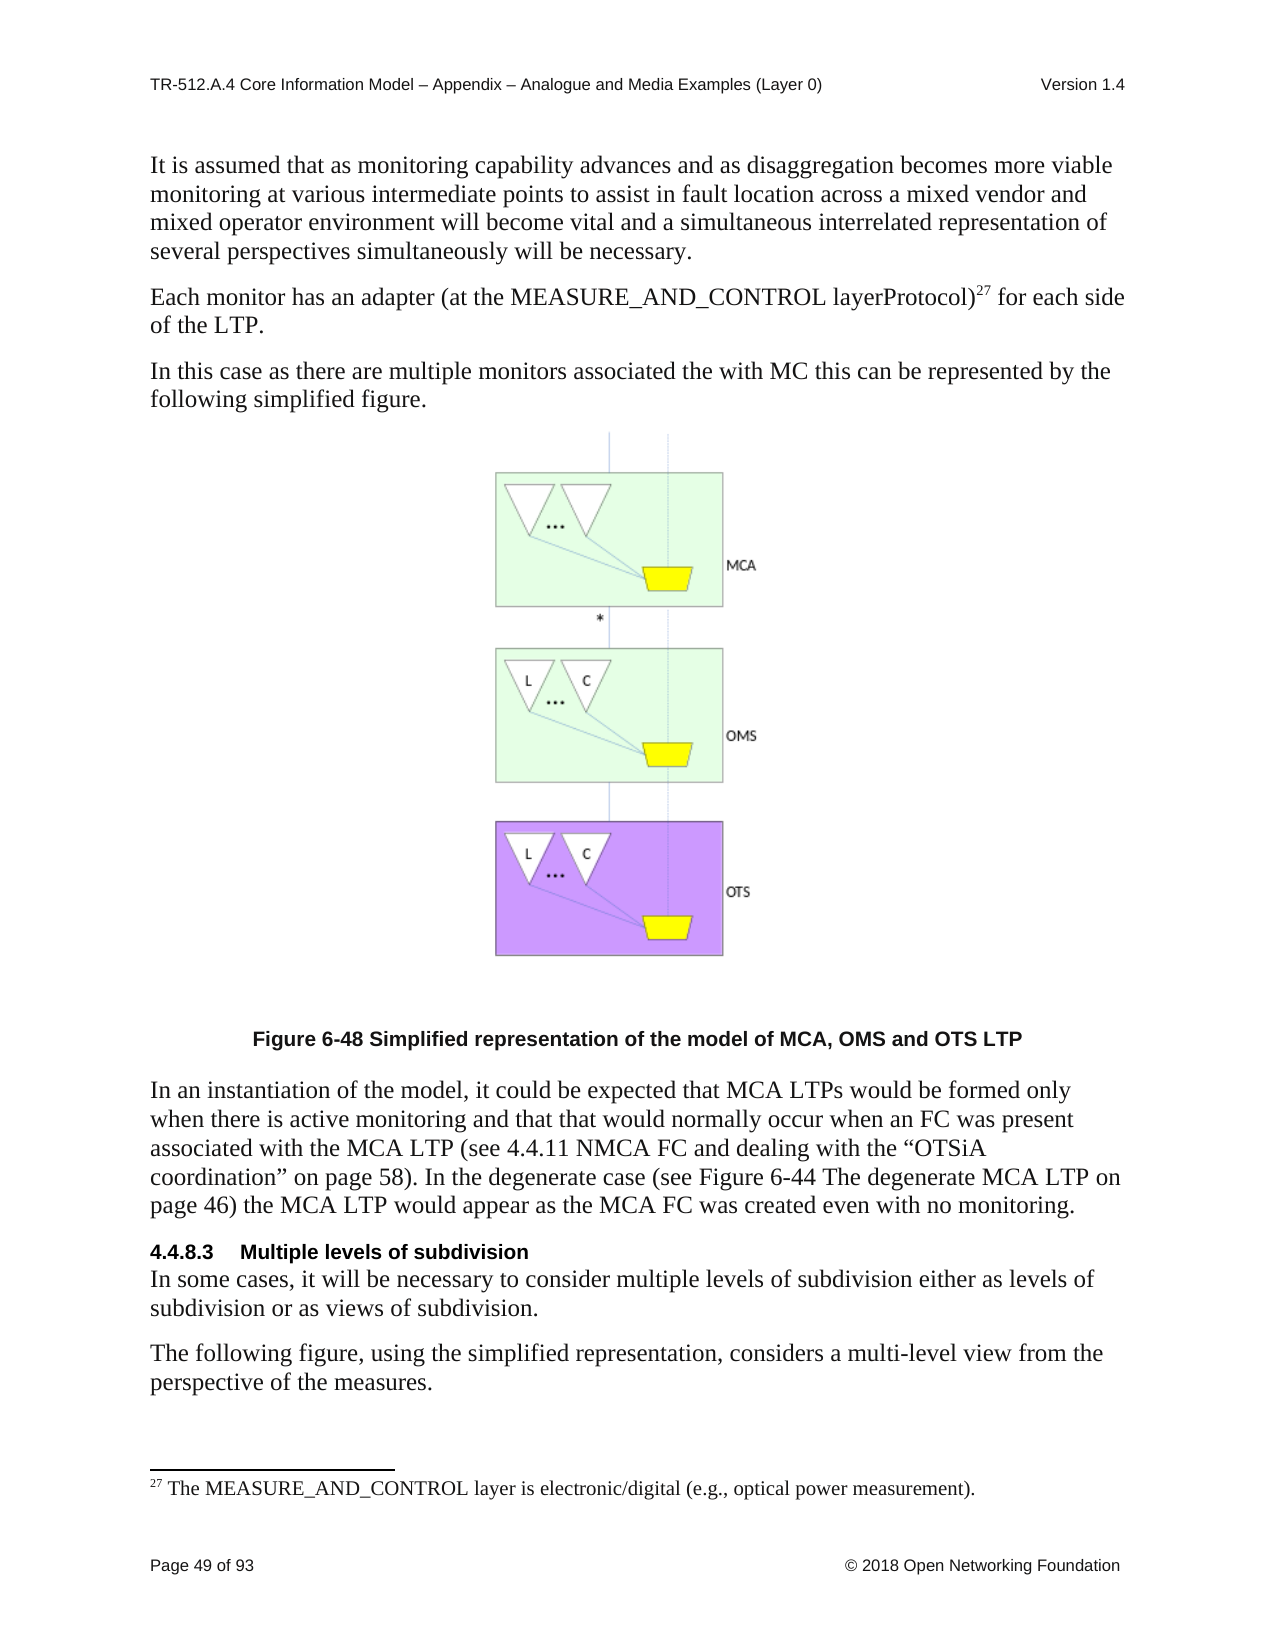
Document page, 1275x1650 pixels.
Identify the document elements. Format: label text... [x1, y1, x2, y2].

text In some cases, it will be necessary to consider multiple levels of subdivision either as levels of subdivision or as views of subdivision. [150, 1264, 1125, 1321]
subtitle Multiple levels of subdivision [150, 1240, 1125, 1264]
text The following figure, using the simplified representation, considers a multi-level view from the perspective of the measures. [150, 1338, 1125, 1396]
text In this case as there are multiple monitors associated the with MC this can be represented by the following simplified figure. [150, 356, 1125, 413]
text It is assumed that as monitoring capability advances and as disaggregation becomes more viable monitoring at various intermediate points to assist in fault location across a mixed vendor and mixed operator environment will become vital and a simultaneous interrelated representation of several perspectives simultaneously will be necessary. [150, 150, 1125, 265]
text Each monitor has an adapter (at the MEASURE_AND_CONTROL layerProtocol) for each side of the LTP. [150, 282, 1125, 339]
